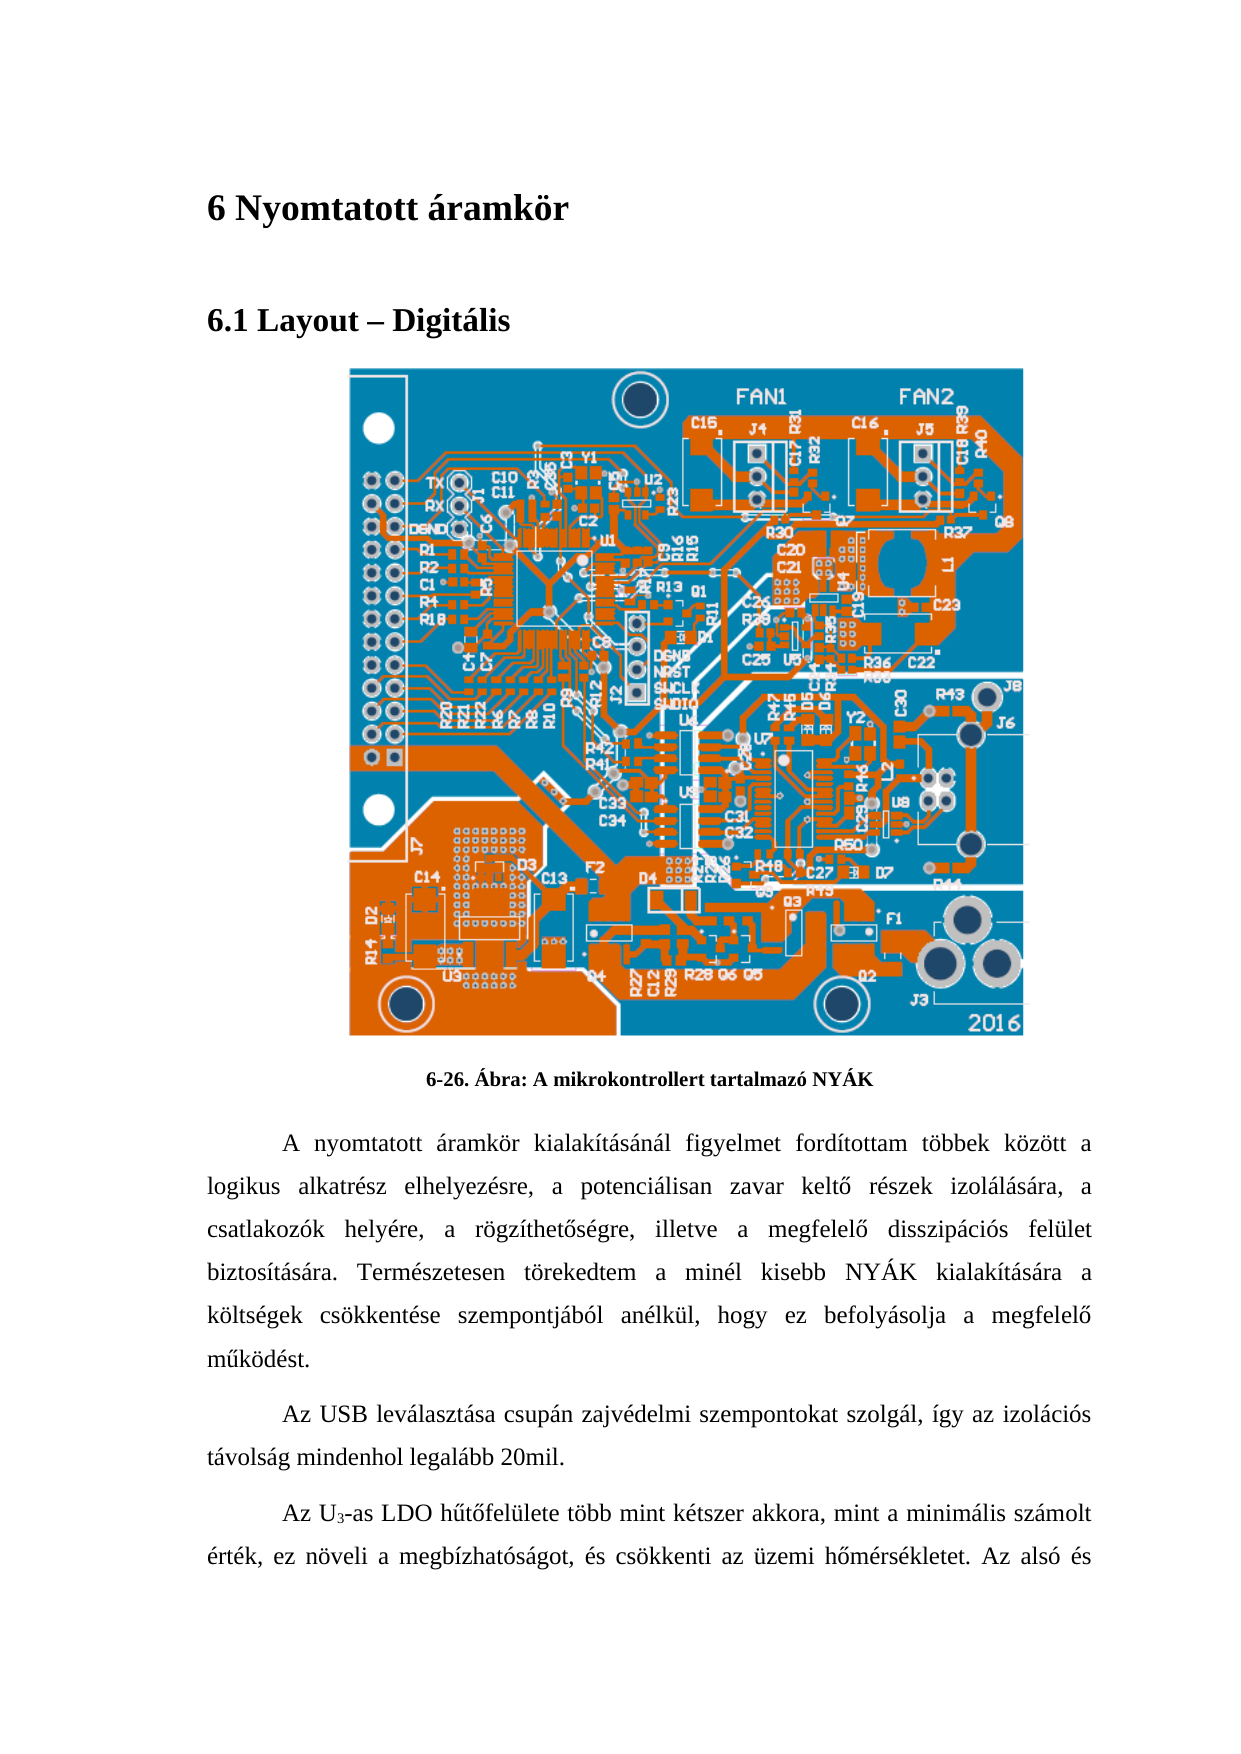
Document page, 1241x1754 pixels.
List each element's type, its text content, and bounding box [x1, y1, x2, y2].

subtitle Layout – Digitális [207, 300, 1092, 338]
text Az USB leválasztása csupán zajvédelmi szempontokat szolgál, így az izolációs távolság mindenhol legalább 20mil. [207, 1399, 1092, 1471]
subtitle Nyomtatott áramkör [207, 185, 1092, 228]
picture [344, 363, 1030, 1041]
text A nyomtatott áramkör kialakításánál figyelmet fordítottam többek között a logikus alkatrész elhelyezésre, a potenciálisan zavar keltő részek izolálására, a csatlakozók helyére, a rögzíthetőségre, illetve a megfelelő disszipációs felület biztosítására. Természetesen törekedtem a minél kisebb NYÁK kialakítására a költségek csökkentése szempontjából anélkül, hogy ez befolyásolja a megfelelő működést. [207, 1128, 1092, 1372]
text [207, 1498, 1092, 1570]
